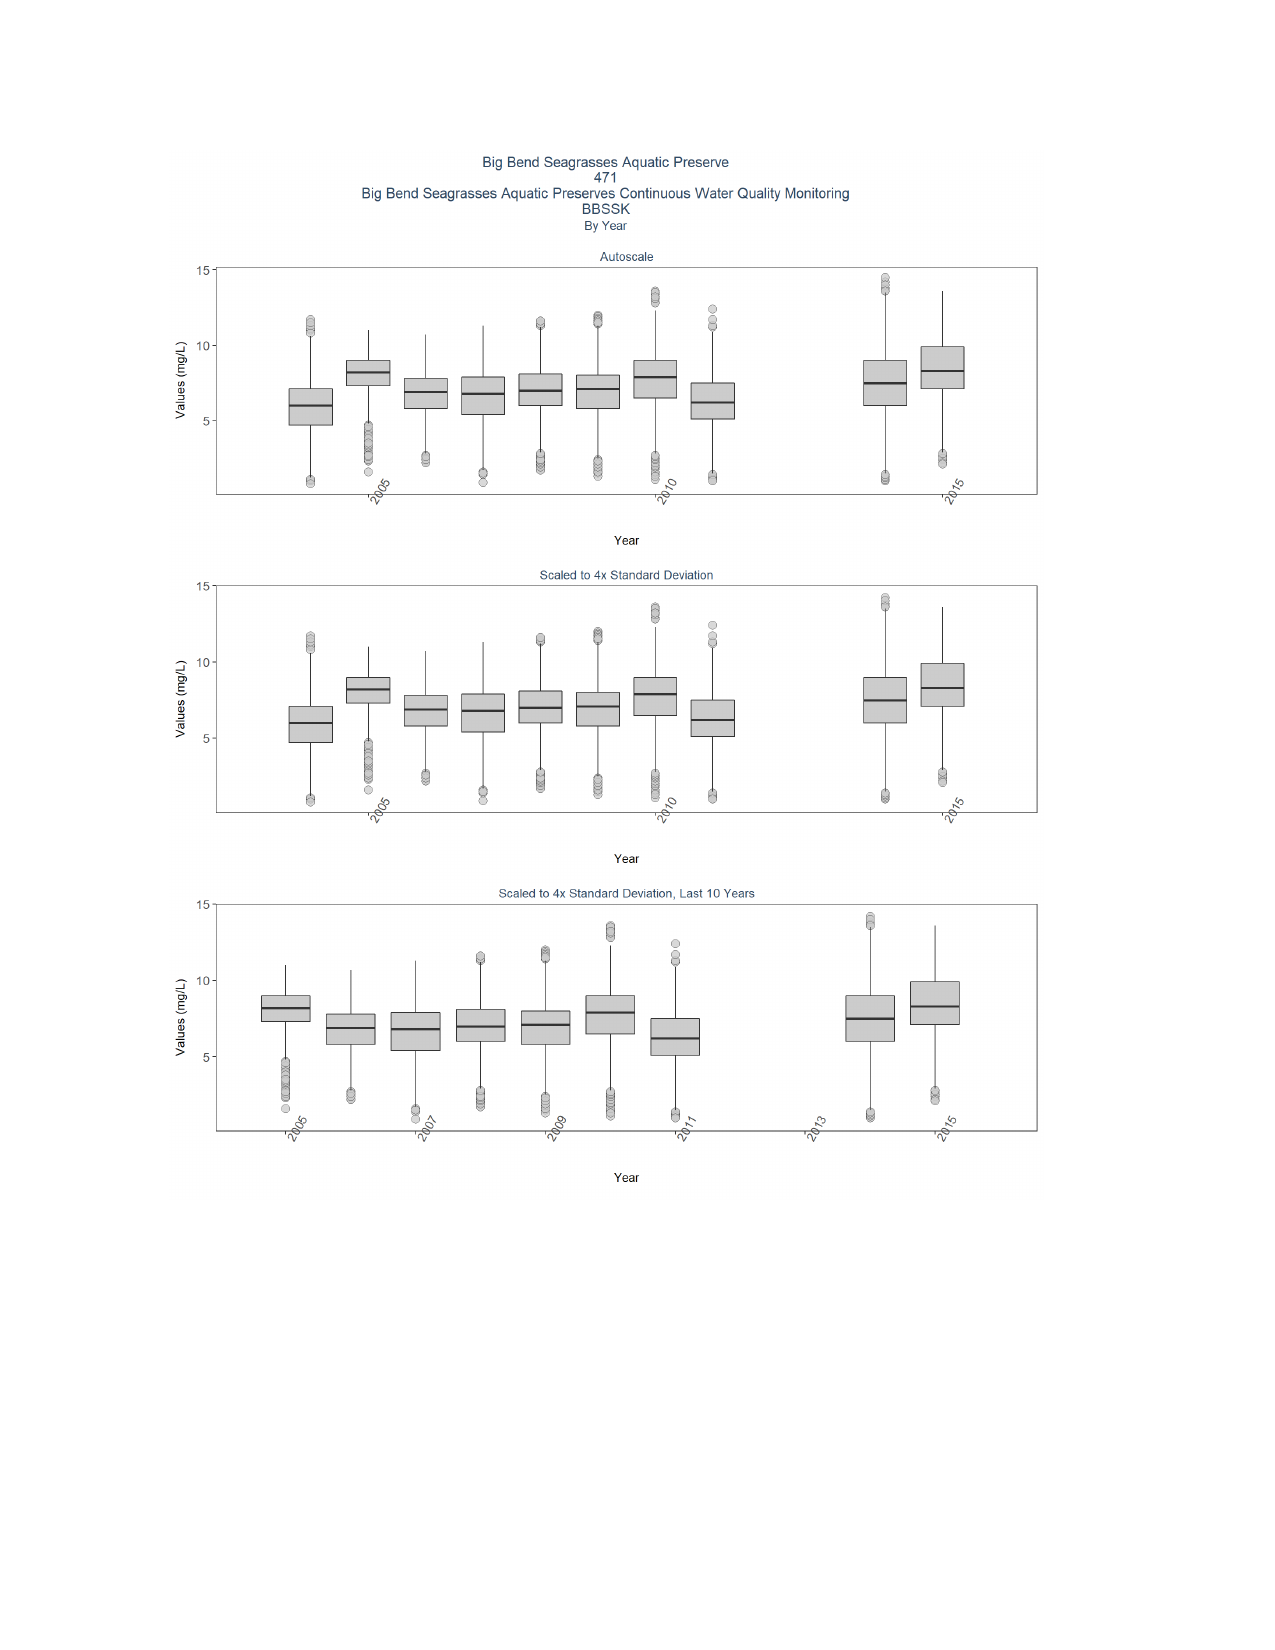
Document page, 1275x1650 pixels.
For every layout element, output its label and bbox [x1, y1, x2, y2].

picture [168, 150, 1044, 1200]
